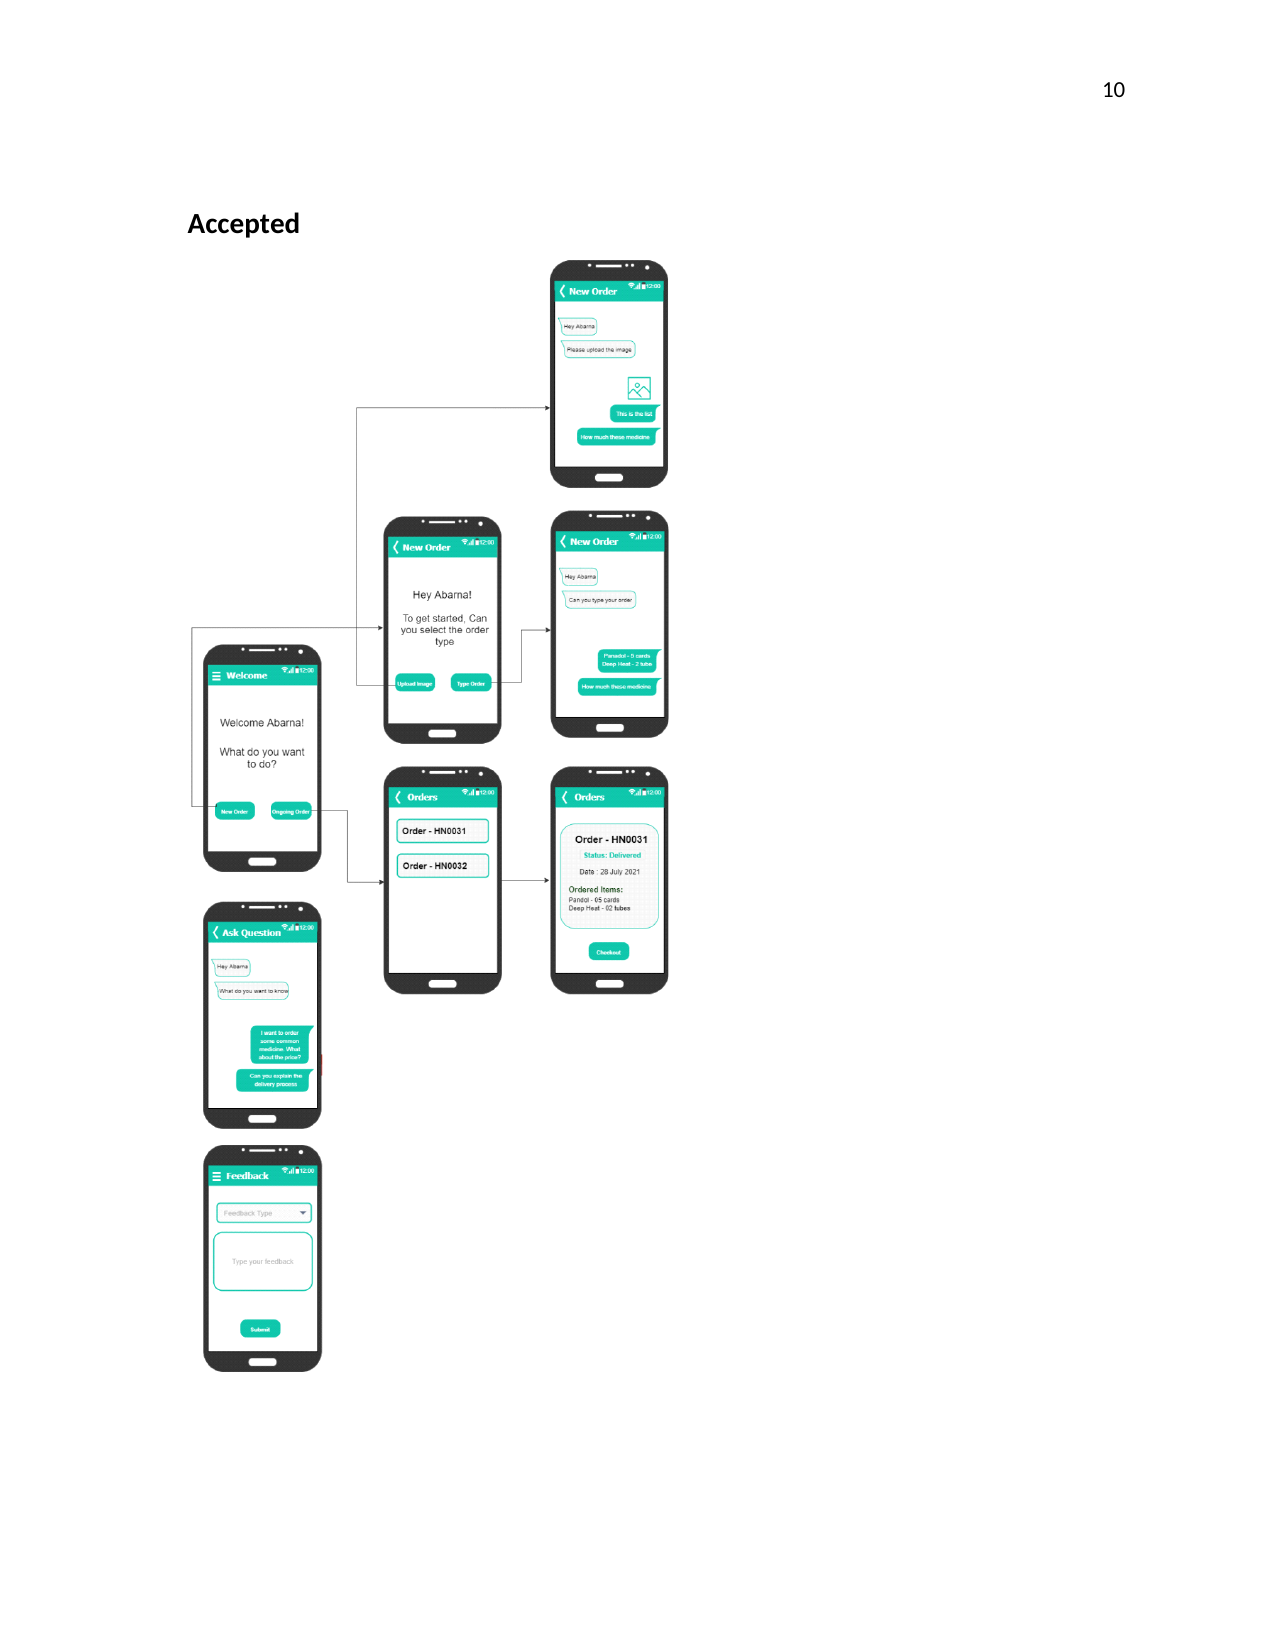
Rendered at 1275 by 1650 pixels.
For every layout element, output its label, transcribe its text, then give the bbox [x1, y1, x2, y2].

text Accepted [187, 205, 1125, 241]
picture [187, 260, 669, 1372]
